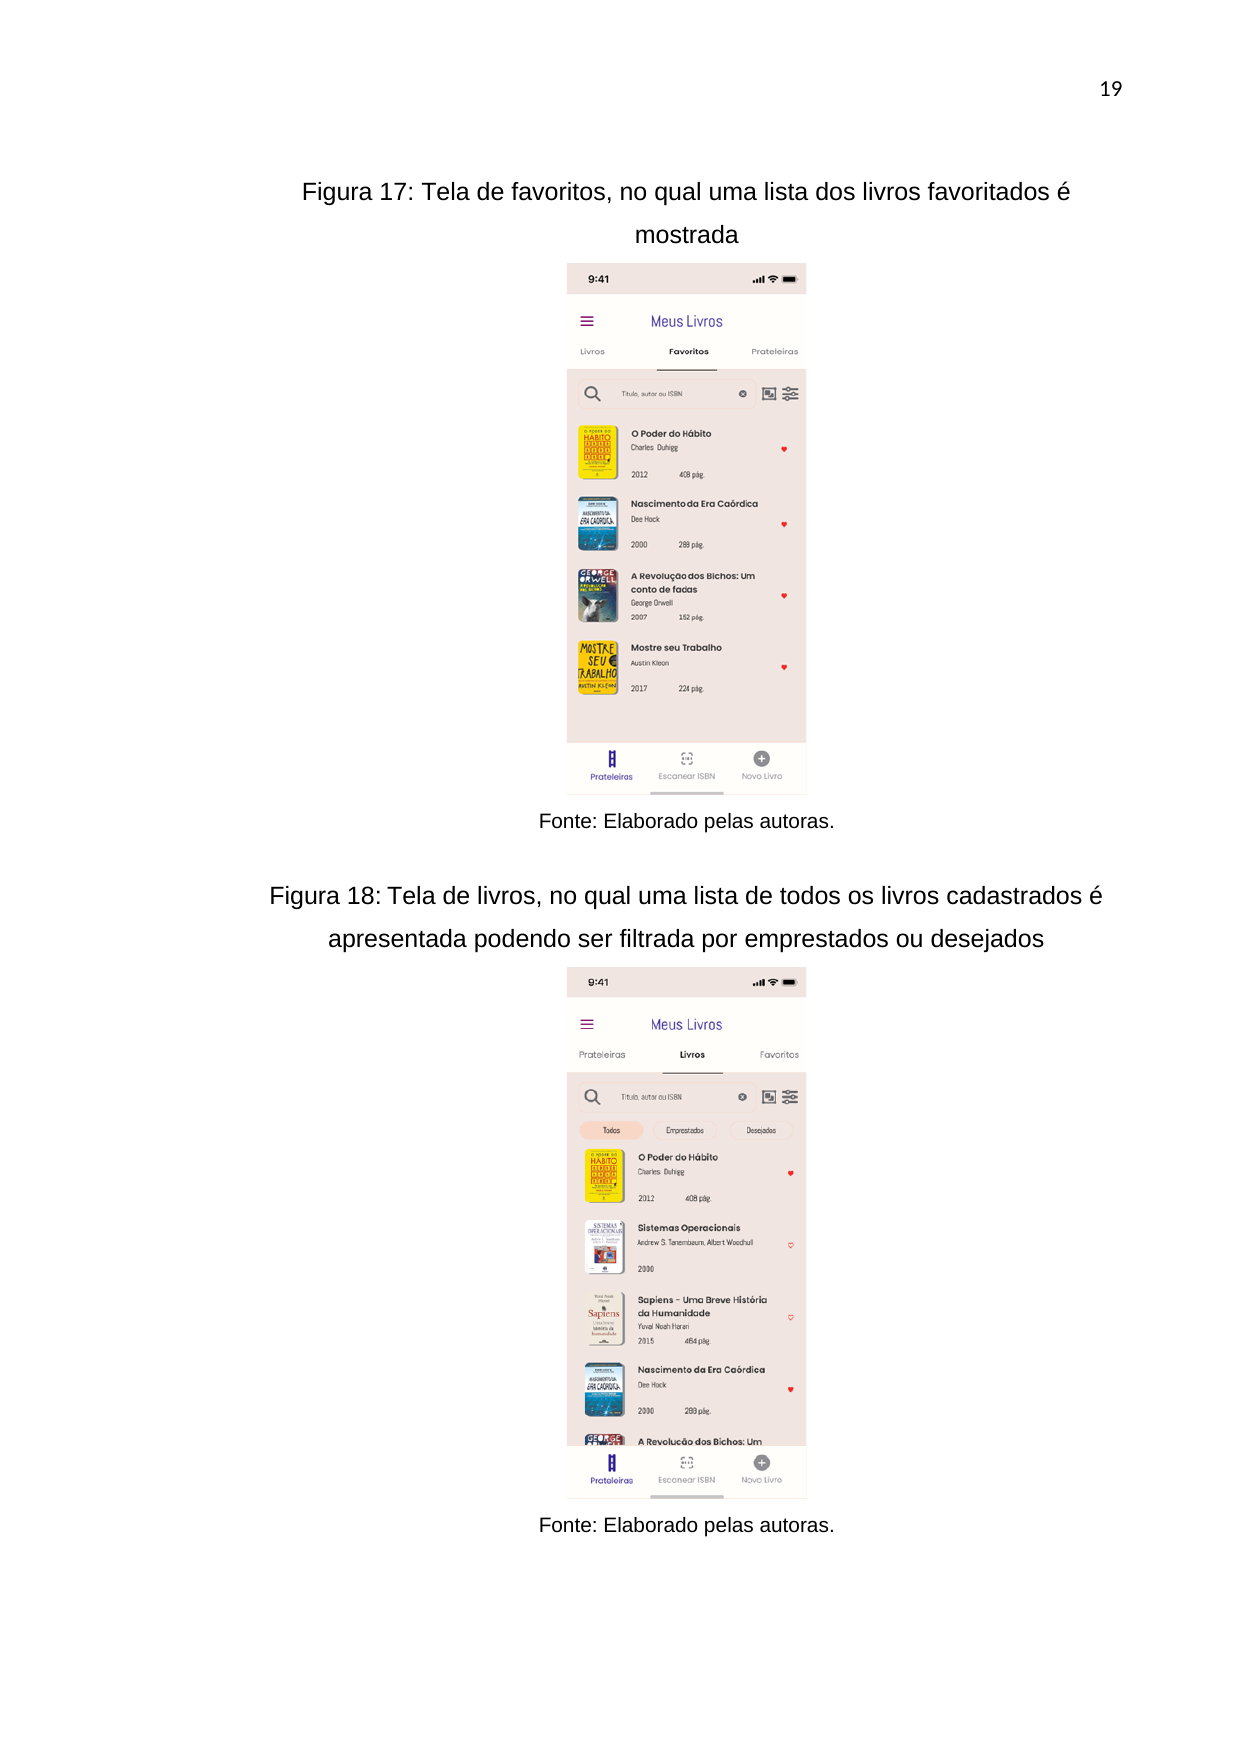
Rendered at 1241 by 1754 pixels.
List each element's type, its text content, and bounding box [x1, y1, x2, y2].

picture [566, 263, 807, 795]
text Figura 18: Tela de livros, no qual uma lista de todos os livros cadastrados é apresentada podendo ser filtrada por emprestados ou desejados [251, 881, 1122, 953]
text Figura 17: Tela de favoritos, no qual uma lista dos livros favoritados é mostrada [251, 177, 1122, 249]
text Fonte: Elaborado pelas autoras. [251, 809, 1122, 833]
picture [566, 967, 807, 1499]
text Fonte: Elaborado pelas autoras. [251, 1512, 1122, 1536]
